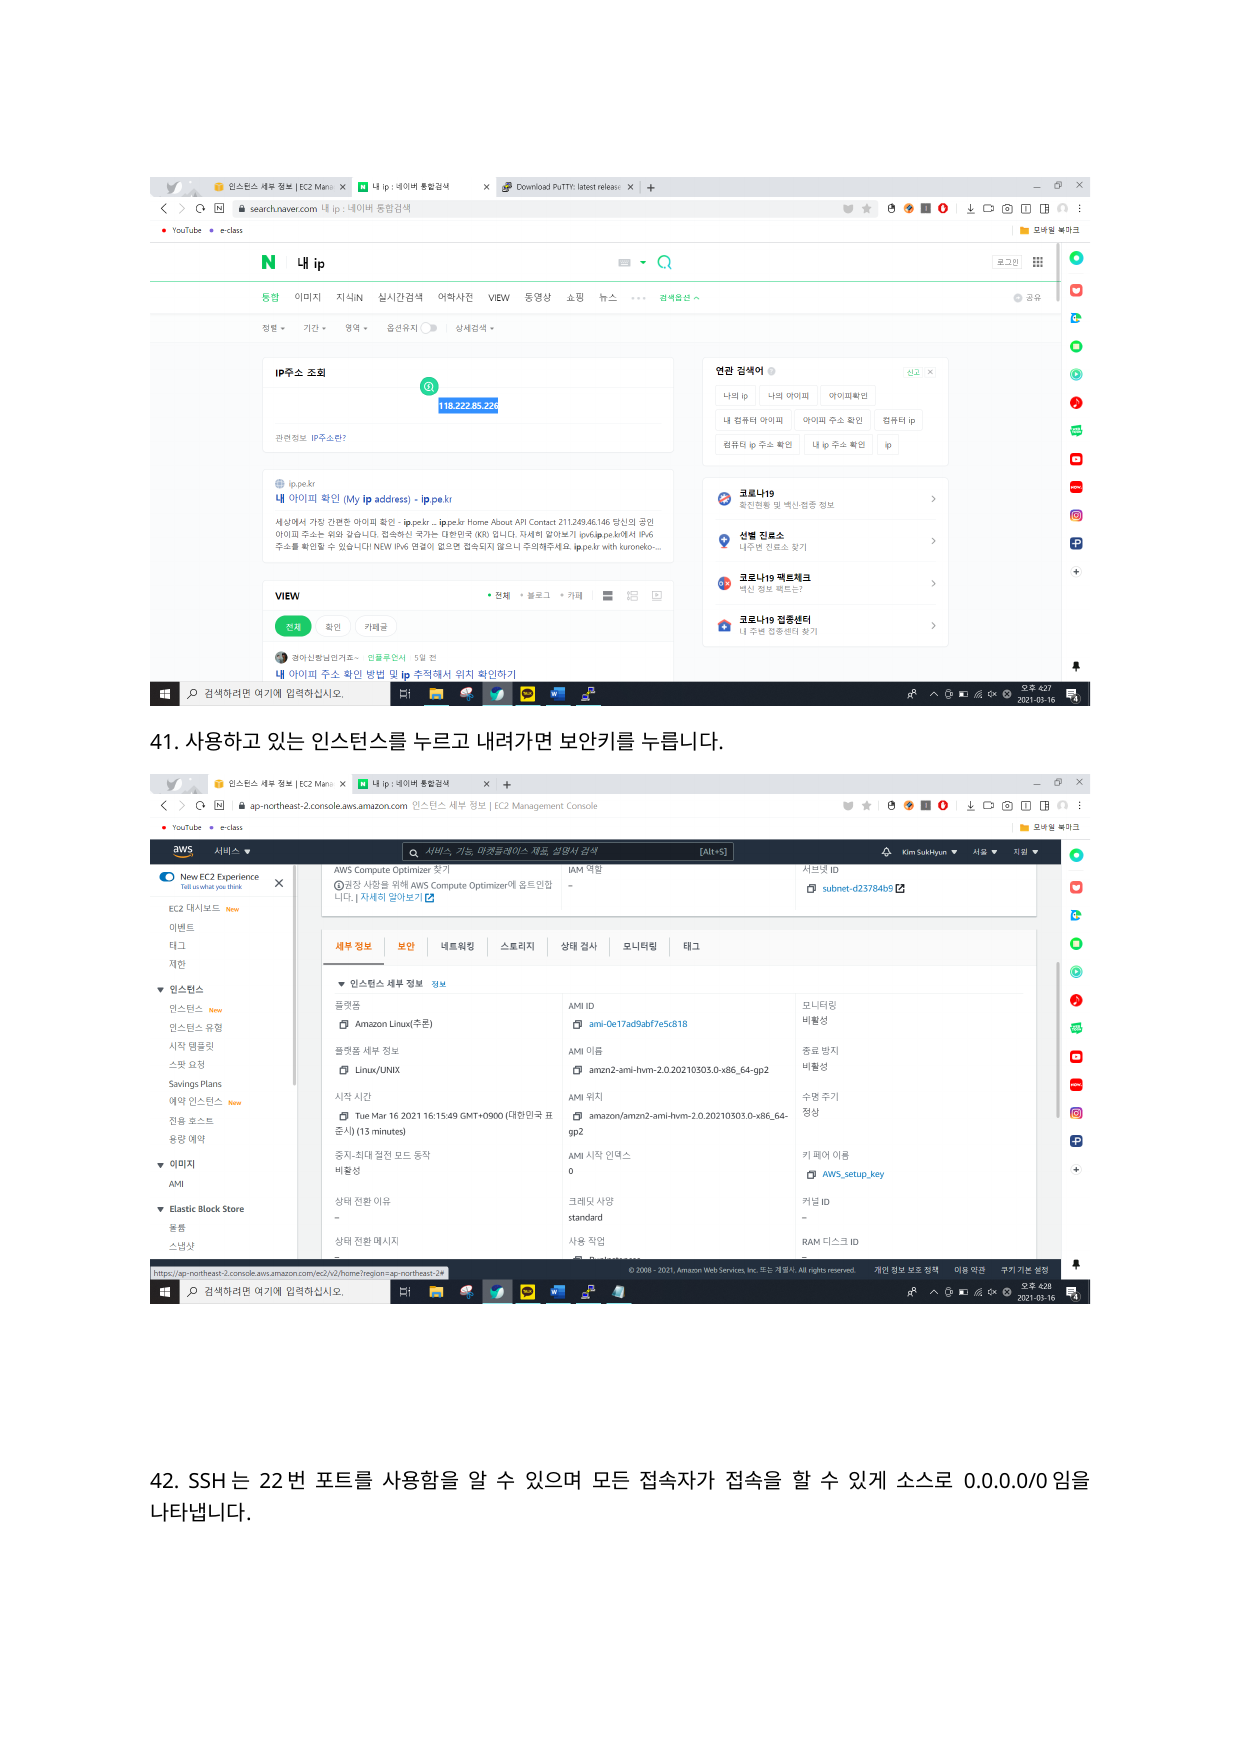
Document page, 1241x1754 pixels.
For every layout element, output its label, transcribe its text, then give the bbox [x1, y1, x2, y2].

picture [150, 774, 1091, 1304]
text 41. 사용하고 있는 인스턴스를 누르고 내려가면 보안키를 누릅니다. [150, 725, 1090, 755]
picture [150, 177, 1091, 706]
text 42. SSH는 22번 포트를 사용함을 알 수 있으며 모든 접속자가 접속을 할 수 있게 소스로 0.0.0.0/0임을 나타냅니다. [150, 1464, 1090, 1527]
